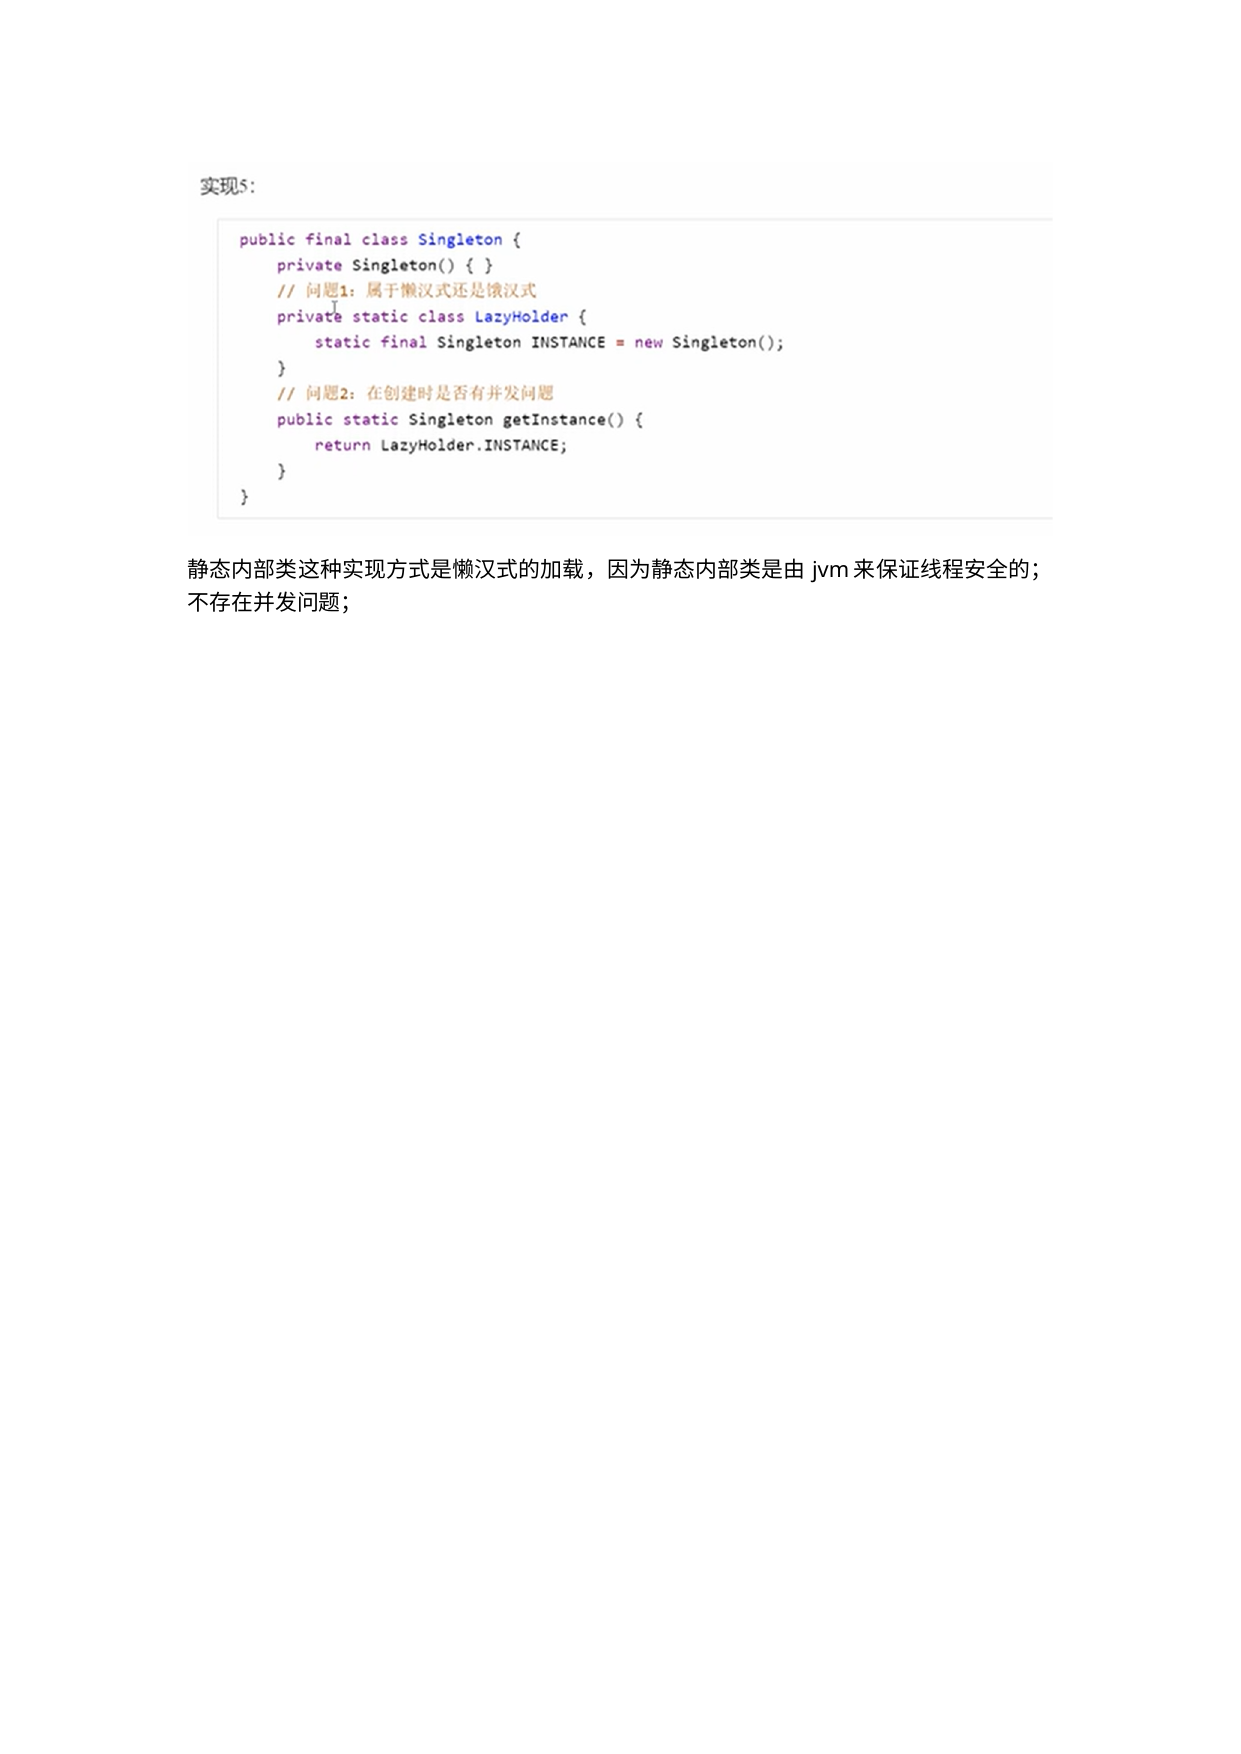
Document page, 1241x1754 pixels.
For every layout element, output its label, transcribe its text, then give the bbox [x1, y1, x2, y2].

picture [187, 162, 1053, 536]
text 静态内部类这种实现方式是懒汉式的加载，因为静态内部类是由jvm来保证线程安全的；不存在并发问题； [187, 552, 1053, 617]
